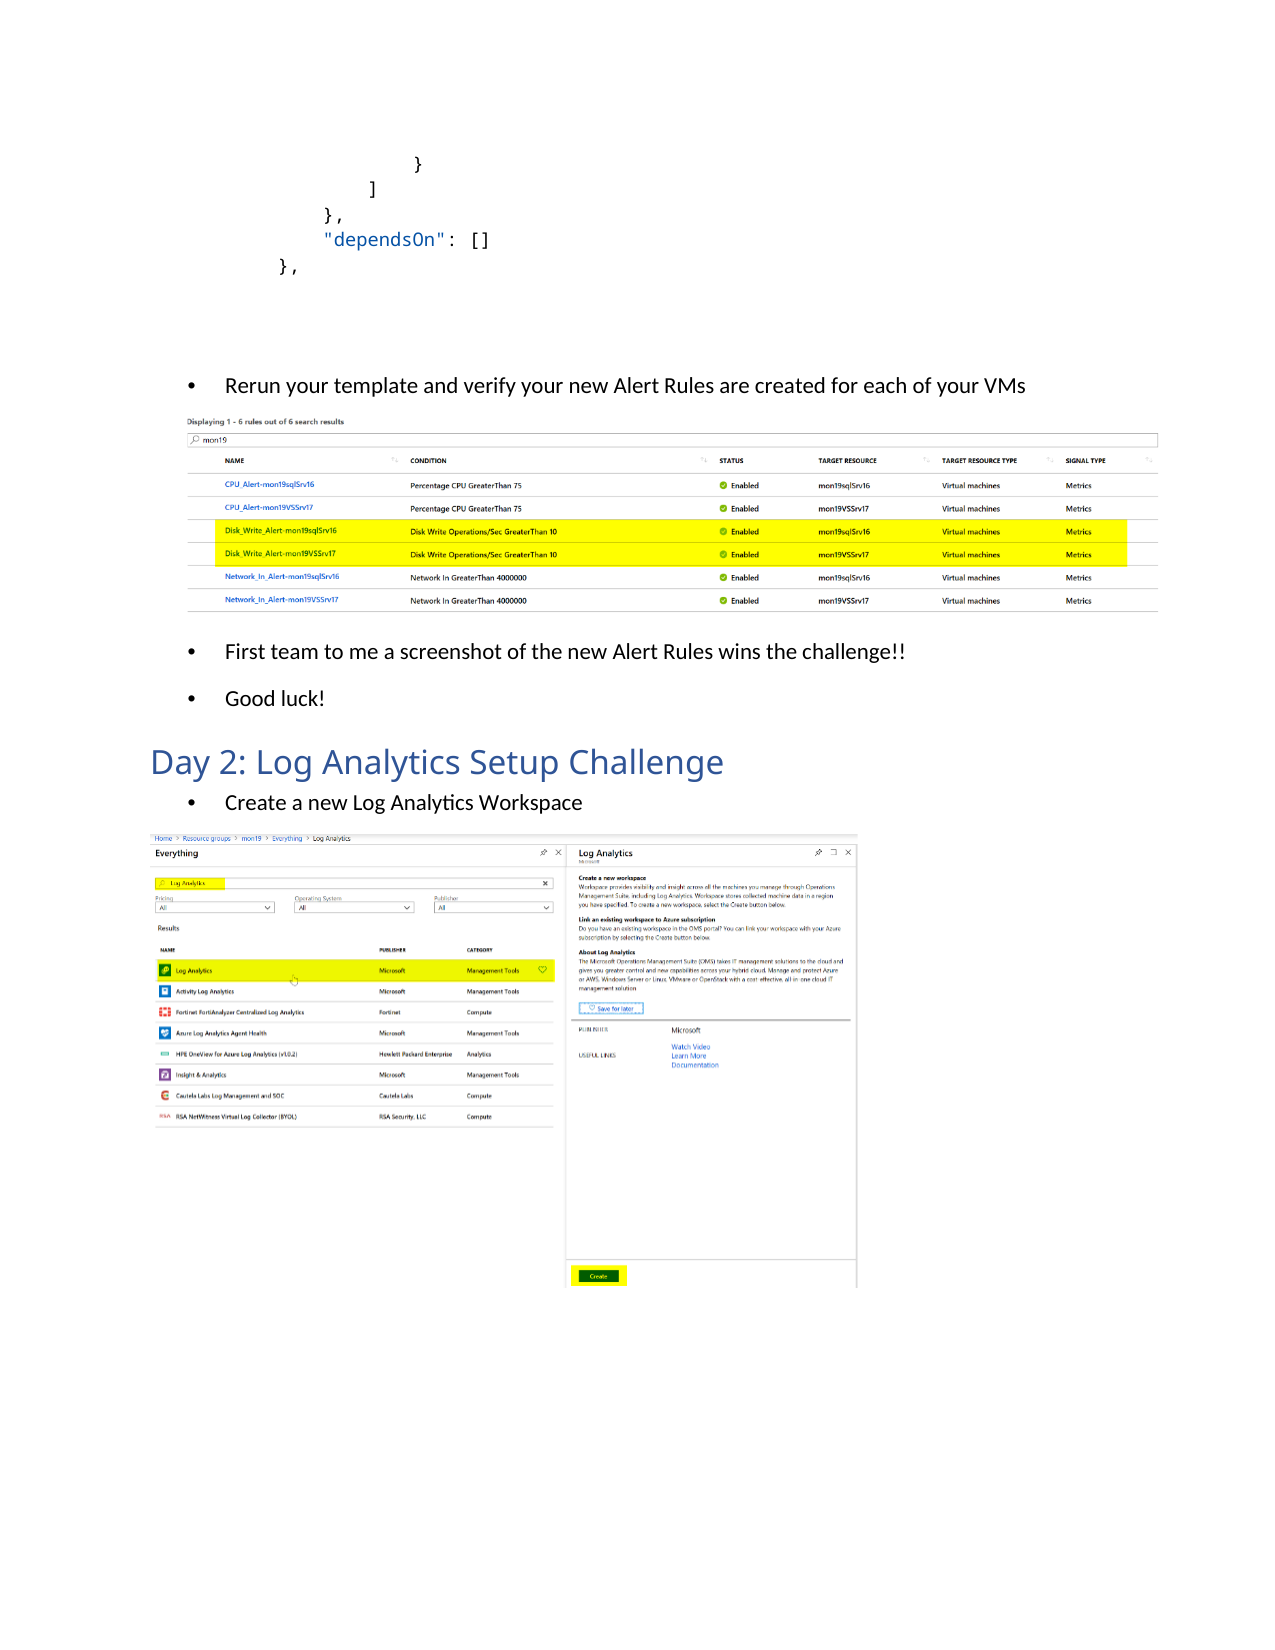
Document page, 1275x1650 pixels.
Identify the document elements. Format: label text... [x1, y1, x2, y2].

text ] [187, 176, 1125, 201]
text }, [187, 201, 1125, 227]
text }, [187, 252, 1125, 278]
list Good luck! [187, 684, 1125, 712]
list Create a new Log Analytics Workspace [187, 788, 1125, 816]
text } [187, 150, 1125, 176]
subtitle Day 2: Log Analytics Setup Challenge [150, 739, 1125, 784]
list First team to me a screenshot of the new Alert Rules wins the challenge!! [187, 637, 1125, 665]
list Rerun your template and verify your new Alert Rules are created for each of your VMs [187, 371, 1125, 399]
picture [187, 418, 1163, 618]
text "dependsOn": [] [187, 227, 1125, 252]
picture [150, 834, 858, 1288]
